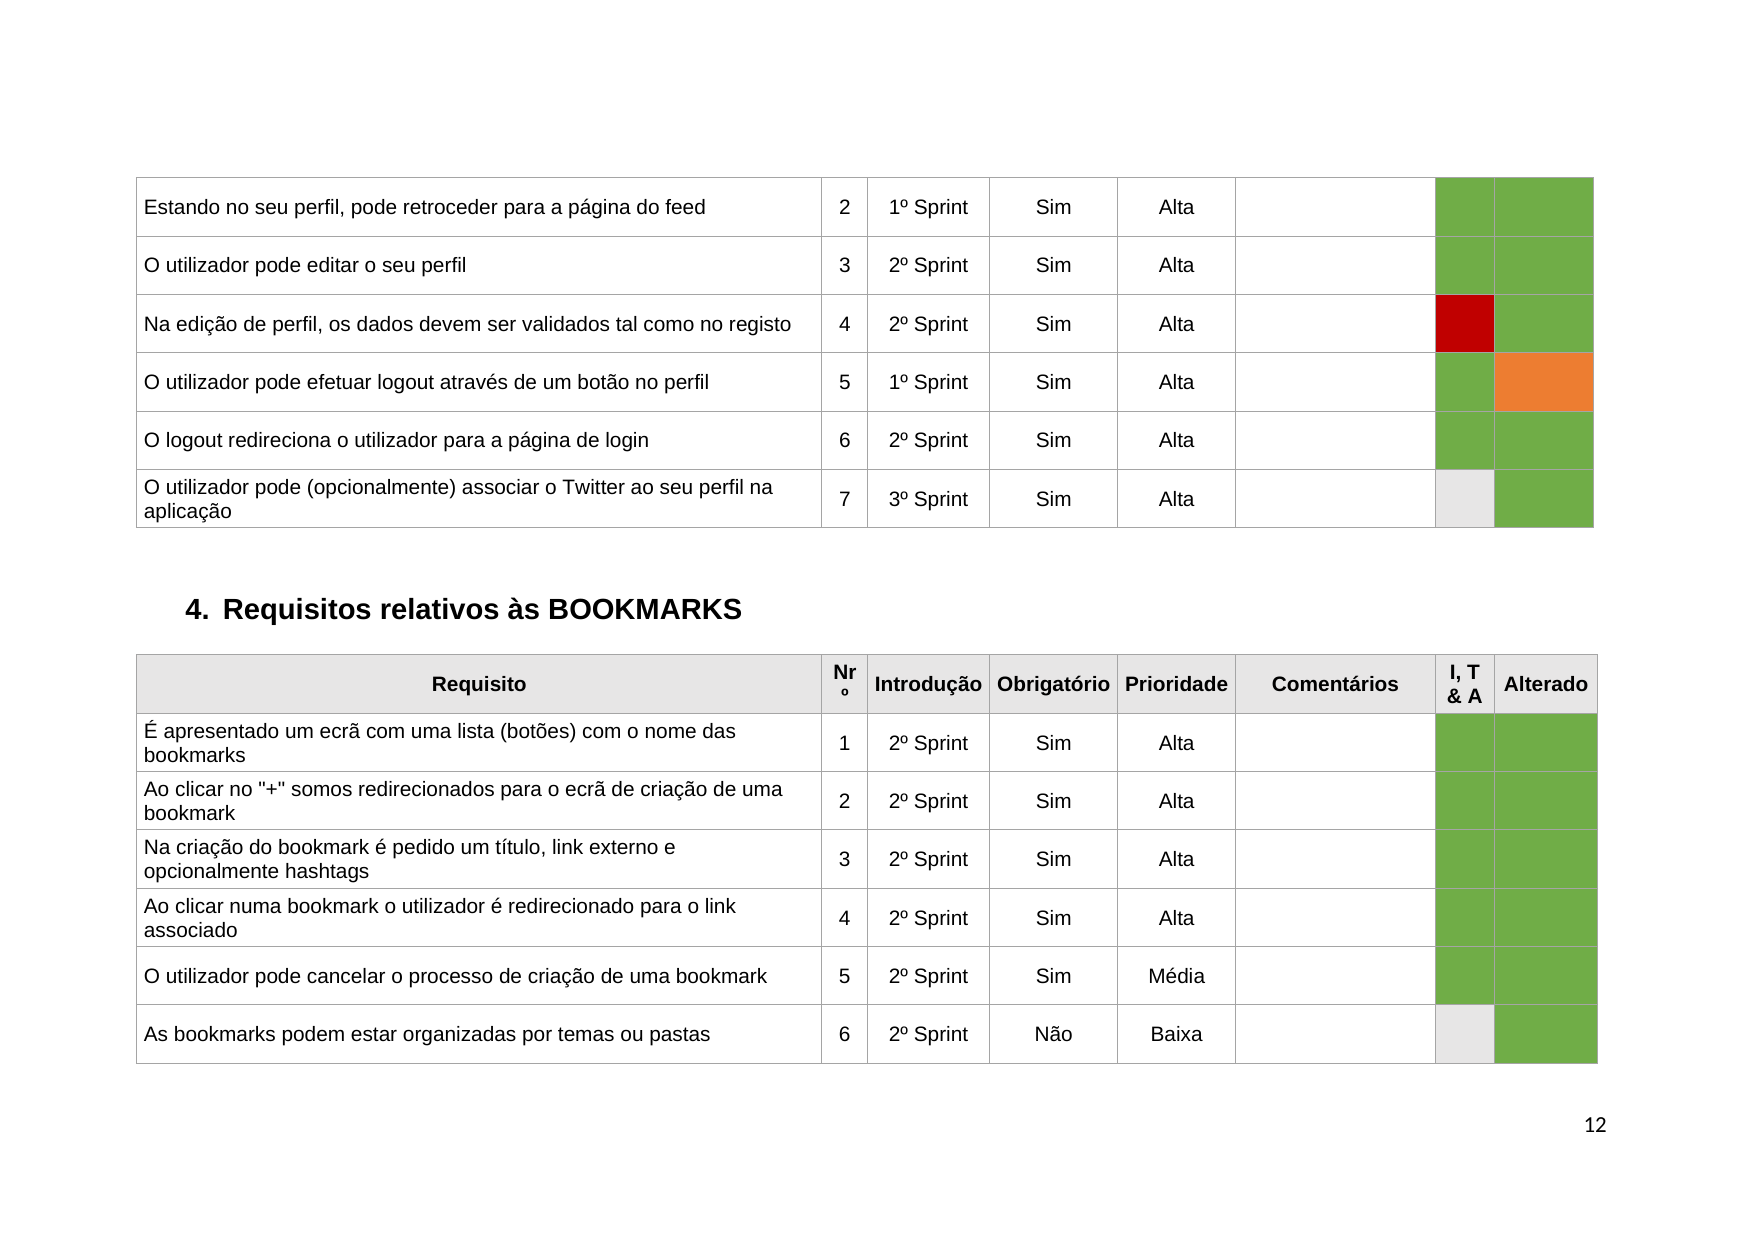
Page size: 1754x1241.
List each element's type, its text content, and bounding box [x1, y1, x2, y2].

table_cell 2º Sprint [868, 947, 989, 1004]
table_cell É apresentado um ecrã com uma lista (botões) com o nome das bookmarks [137, 714, 821, 771]
table_cell O utilizador pode editar o seu perfil [137, 237, 821, 294]
table_cell 7 [822, 470, 867, 527]
table_cell Sim [990, 714, 1117, 771]
table_cell 5 [822, 353, 867, 411]
table_cell [1495, 178, 1593, 236]
table_cell [1495, 353, 1593, 411]
table_cell Ao clicar numa bookmark o utilizador é redirecionado para o link associado [137, 889, 821, 946]
table_cell [1236, 830, 1435, 888]
table_cell [1436, 237, 1494, 294]
table_cell Sim [990, 412, 1117, 469]
table_cell Alta [1118, 237, 1235, 294]
table_cell 4 [822, 295, 867, 352]
table_cell [1436, 353, 1494, 411]
table_cell [1436, 830, 1494, 888]
table_cell O utilizador pode efetuar logout através de um botão no perfil [137, 353, 821, 411]
table_cell Sim [990, 772, 1117, 829]
table_cell [1495, 237, 1593, 294]
table_cell [1495, 714, 1597, 771]
table_cell As bookmarks podem estar organizadas por temas ou pastas [137, 1005, 821, 1063]
table_cell Sim [990, 178, 1117, 236]
table_header Prioridade [1118, 655, 1235, 713]
table_cell Alta [1118, 830, 1235, 888]
table_cell [1236, 889, 1435, 946]
table_cell [1236, 772, 1435, 829]
table_cell O utilizador pode (opcionalmente) associar o Twitter ao seu perfil na aplicação [137, 470, 821, 527]
table_cell 3º Sprint [868, 470, 989, 527]
table_cell 1º Sprint [868, 353, 989, 411]
table_cell Na criação do bookmark é pedido um título, link externo e opcionalmente hashtags [137, 830, 821, 888]
table_cell [1236, 353, 1435, 411]
table_cell 2º Sprint [868, 1005, 989, 1063]
table_cell [1436, 772, 1494, 829]
table_header Requisito [137, 655, 821, 713]
table_cell [1236, 178, 1435, 236]
table_cell 4 [822, 889, 867, 946]
table_cell Sim [990, 947, 1117, 1004]
table_cell Sim [990, 889, 1117, 946]
table_cell Alta [1118, 353, 1235, 411]
table_cell 6 [822, 1005, 867, 1063]
table_cell O logout redireciona o utilizador para a página de login [137, 412, 821, 469]
table_cell [1436, 412, 1494, 469]
table_cell Ao clicar no "+" somos redirecionados para o ecrã de criação de uma bookmark [137, 772, 821, 829]
table_cell 2º Sprint [868, 237, 989, 294]
table_cell Sim [990, 353, 1117, 411]
table_cell [1495, 295, 1593, 352]
table_cell [1436, 714, 1494, 771]
table_cell [1495, 889, 1597, 946]
table_cell 3 [822, 830, 867, 888]
table_cell Alta [1118, 178, 1235, 236]
table_cell [1495, 470, 1593, 527]
table_header Alterado [1495, 655, 1597, 713]
table_cell [1436, 178, 1494, 236]
table_cell [1236, 714, 1435, 771]
table_cell [1495, 830, 1597, 888]
table_cell Alta [1118, 470, 1235, 527]
table_cell 6 [822, 412, 867, 469]
table_cell 2º Sprint [868, 714, 989, 771]
table_cell [1436, 295, 1494, 352]
table_cell 2º Sprint [868, 295, 989, 352]
table_cell Sim [990, 830, 1117, 888]
table_cell [1236, 947, 1435, 1004]
table_header I, T & A [1436, 655, 1494, 713]
table_cell 2º Sprint [868, 889, 989, 946]
table_cell [1236, 295, 1435, 352]
table_cell [1436, 1005, 1494, 1063]
table_cell Sim [990, 295, 1117, 352]
table_header Comentários [1236, 655, 1435, 713]
table_header Obrigatório [990, 655, 1117, 713]
table_cell 2º Sprint [868, 772, 989, 829]
table_cell Na edição de perfil, os dados devem ser validados tal como no registo [137, 295, 821, 352]
table_cell Alta [1118, 889, 1235, 946]
table_cell [1436, 470, 1494, 527]
table_cell Alta [1118, 772, 1235, 829]
subtitle Requisitos relativos às BOOKMARKS [185, 592, 1606, 625]
table_cell 2º Sprint [868, 412, 989, 469]
table_cell [1495, 1005, 1597, 1063]
table_cell 2º Sprint [868, 830, 989, 888]
table_cell Sim [990, 237, 1117, 294]
table_cell Alta [1118, 714, 1235, 771]
table_cell [1236, 412, 1435, 469]
table_cell O utilizador pode cancelar o processo de criação de uma bookmark [137, 947, 821, 1004]
table_cell [1236, 237, 1435, 294]
table_cell 3 [822, 237, 867, 294]
table_cell Sim [990, 470, 1117, 527]
table_cell [1495, 947, 1597, 1004]
table_header Nrº [822, 655, 867, 713]
table_cell Estando no seu perfil, pode retroceder para a página do feed [137, 178, 821, 236]
table_cell 2 [822, 178, 867, 236]
table_cell 1 [822, 714, 867, 771]
table_cell [1495, 772, 1597, 829]
table_header Introdução [868, 655, 989, 713]
table_cell 5 [822, 947, 867, 1004]
table_cell [1495, 412, 1593, 469]
table_cell Baixa [1118, 1005, 1235, 1063]
table_cell Alta [1118, 412, 1235, 469]
table_cell Alta [1118, 295, 1235, 352]
table_cell 1º Sprint [868, 178, 989, 236]
table_cell [1436, 889, 1494, 946]
table_cell [1236, 1005, 1435, 1063]
table_cell [1436, 947, 1494, 1004]
table_cell Média [1118, 947, 1235, 1004]
table_cell 2 [822, 772, 867, 829]
table_cell Não [990, 1005, 1117, 1063]
table_cell [1236, 470, 1435, 527]
